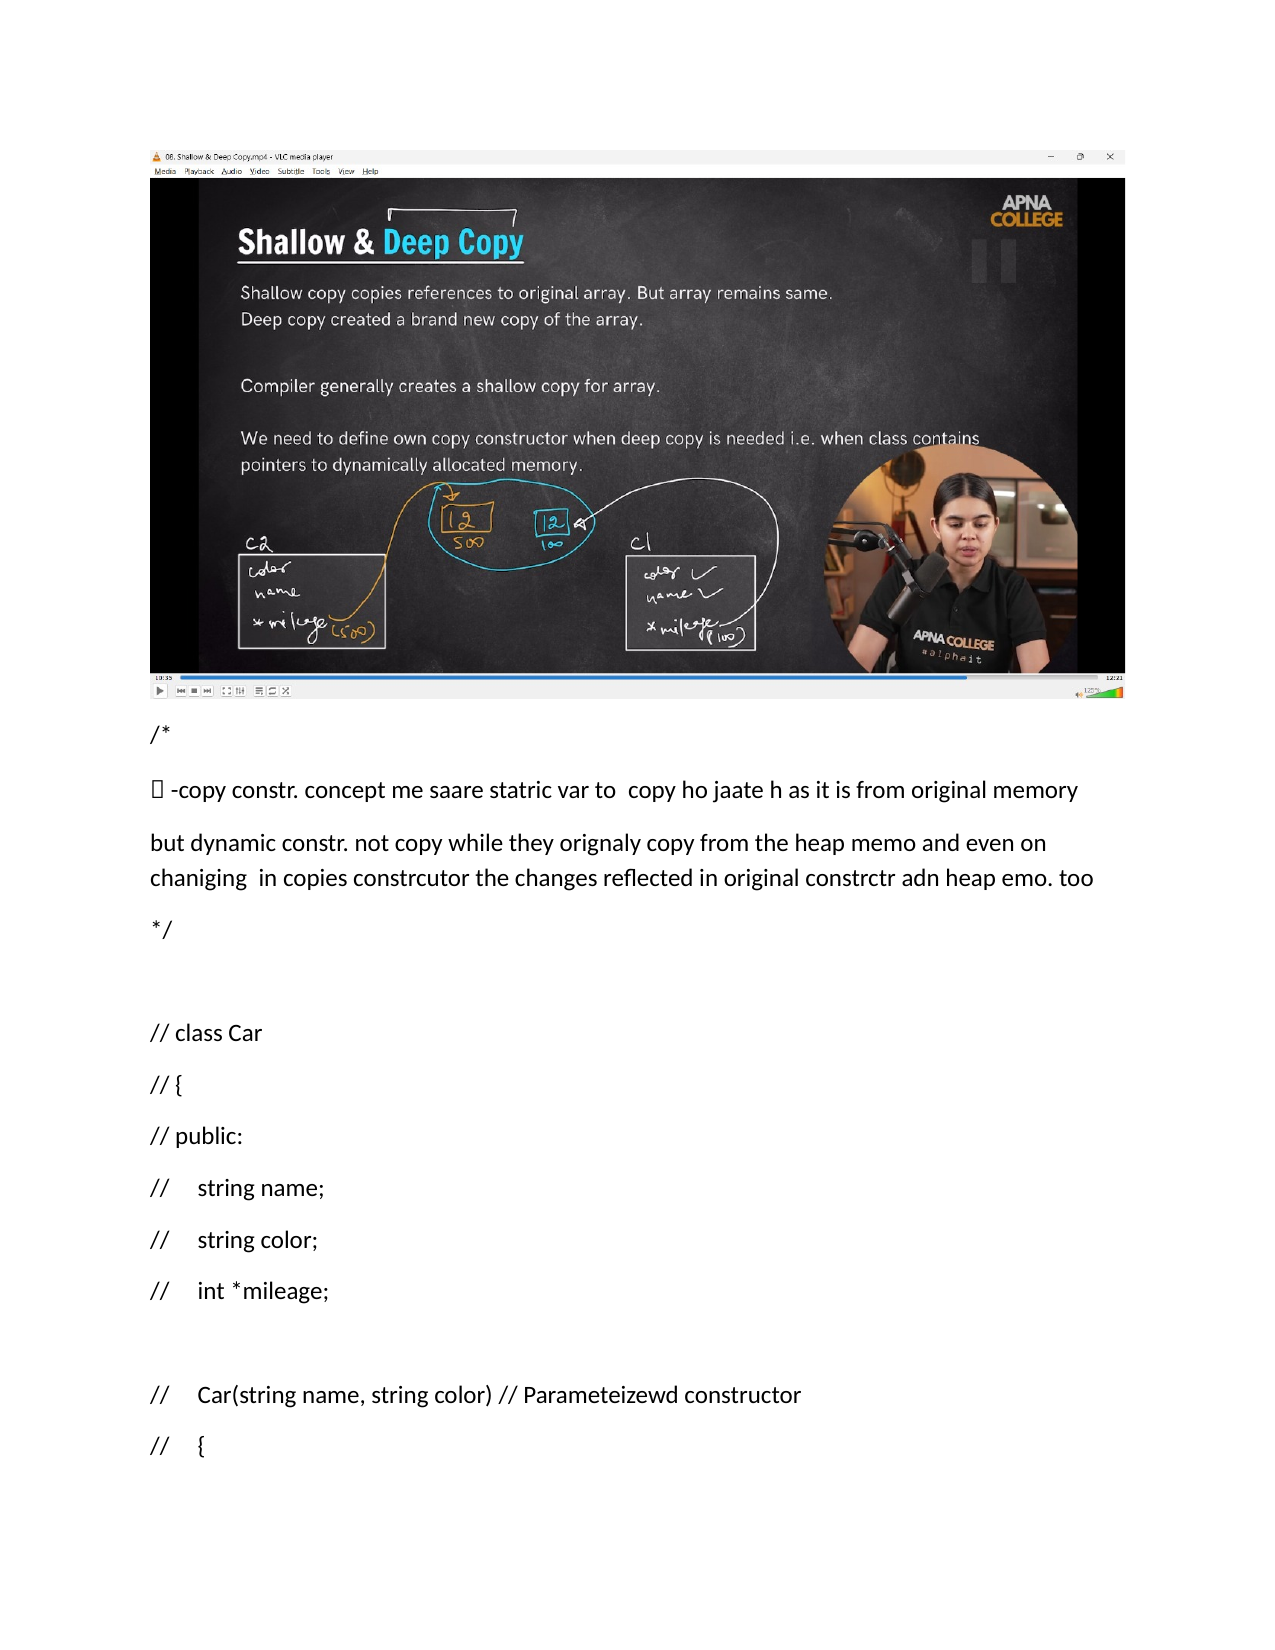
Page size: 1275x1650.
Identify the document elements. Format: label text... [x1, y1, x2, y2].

picture [150, 150, 1125, 699]
text // string name; [150, 1172, 1125, 1203]
text 📒 -copy constr. concept me saare statric var to copy ho jaate h as it is from original memory [150, 771, 1125, 805]
text // public: [150, 1120, 1125, 1151]
text // Car(string name, string color) // Parameteizewd constructor [150, 1379, 1125, 1409]
text // { [150, 1430, 1125, 1461]
text /* [150, 719, 1125, 750]
text // class Car [150, 1017, 1125, 1048]
text // int *mileage; [150, 1275, 1125, 1306]
text // string color; [150, 1224, 1125, 1254]
text but dynamic constr. not copy while they orignaly copy from the heap memo and even on chaniging in copies constrcutor the changes reflected in original constrctr adn heap emo. too [150, 827, 1125, 893]
text */ [150, 914, 1125, 944]
text // { [150, 1069, 1125, 1099]
